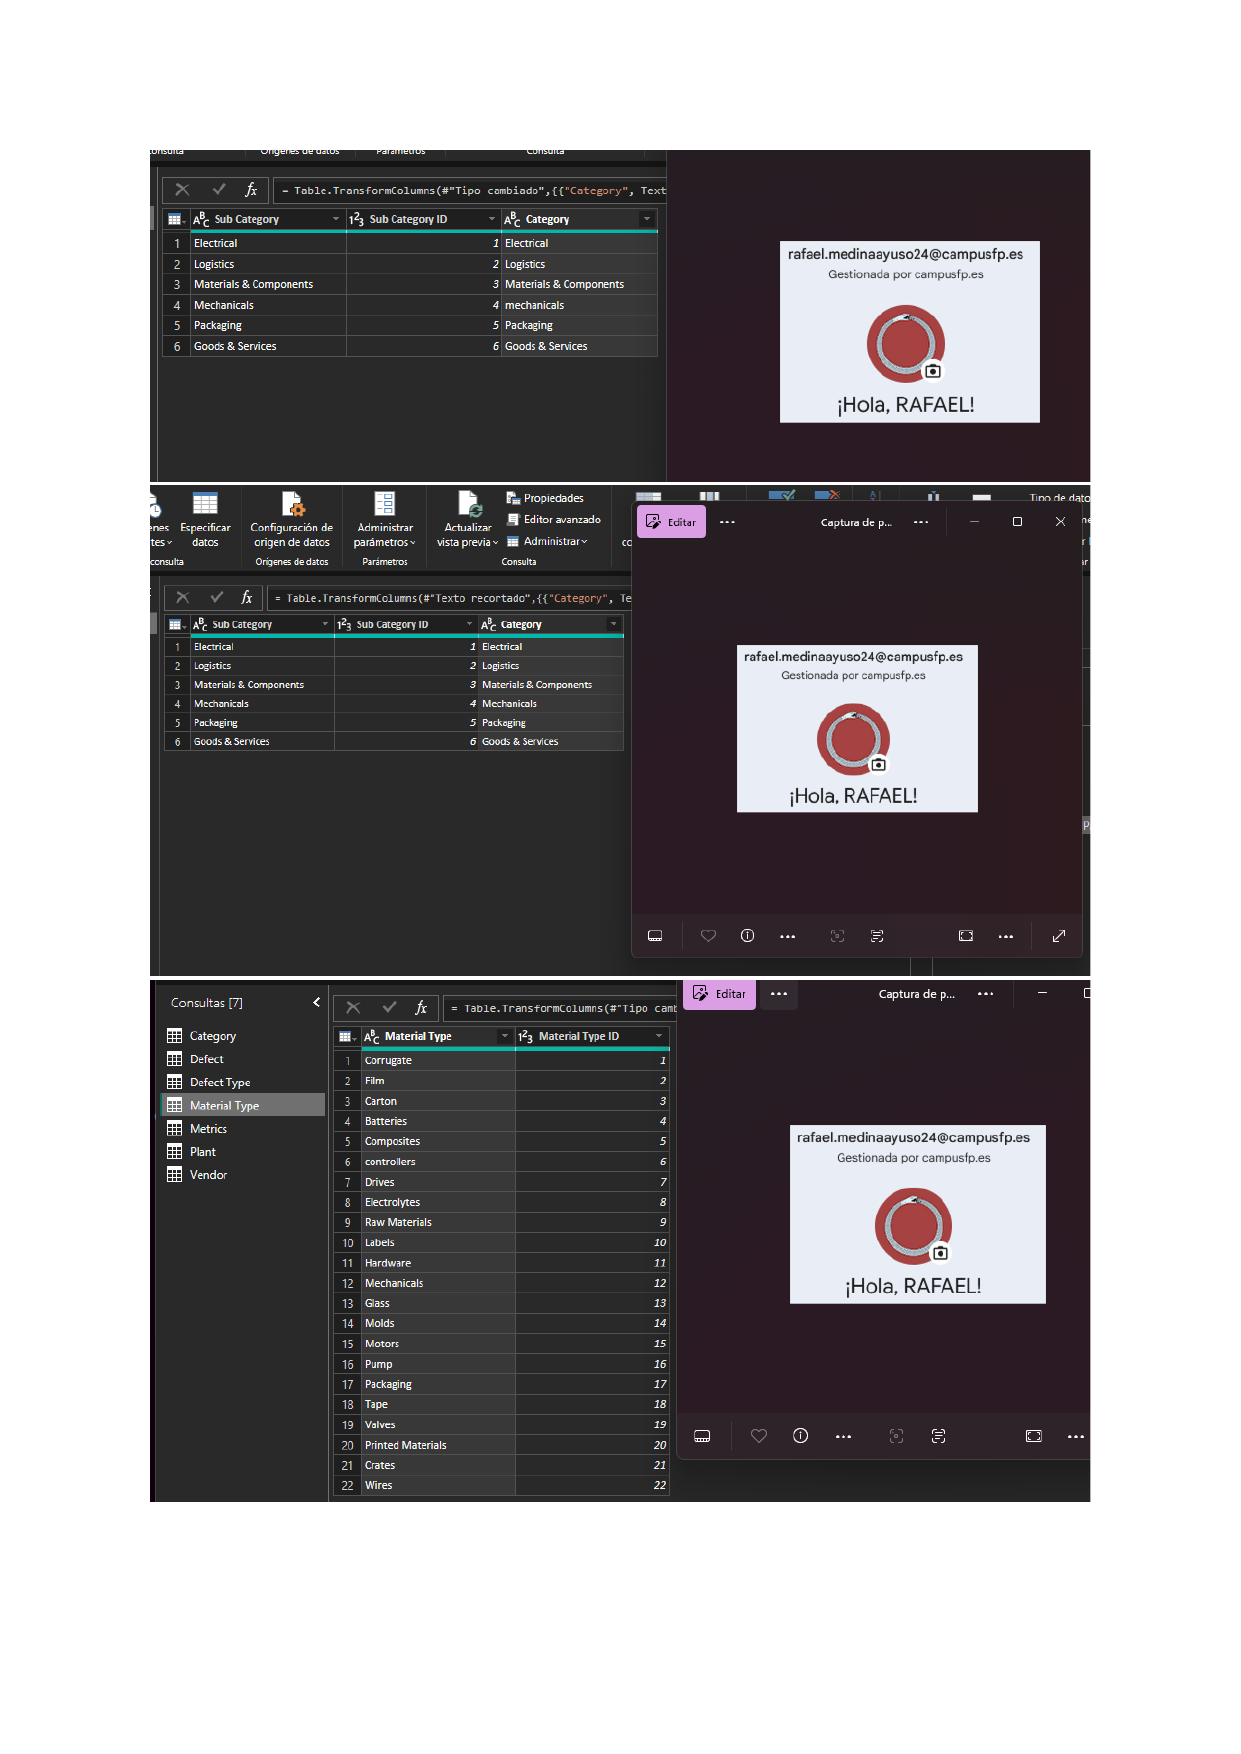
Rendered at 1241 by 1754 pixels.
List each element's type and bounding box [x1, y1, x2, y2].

picture [150, 485, 1091, 976]
picture [150, 150, 1091, 482]
picture [150, 980, 1091, 1502]
